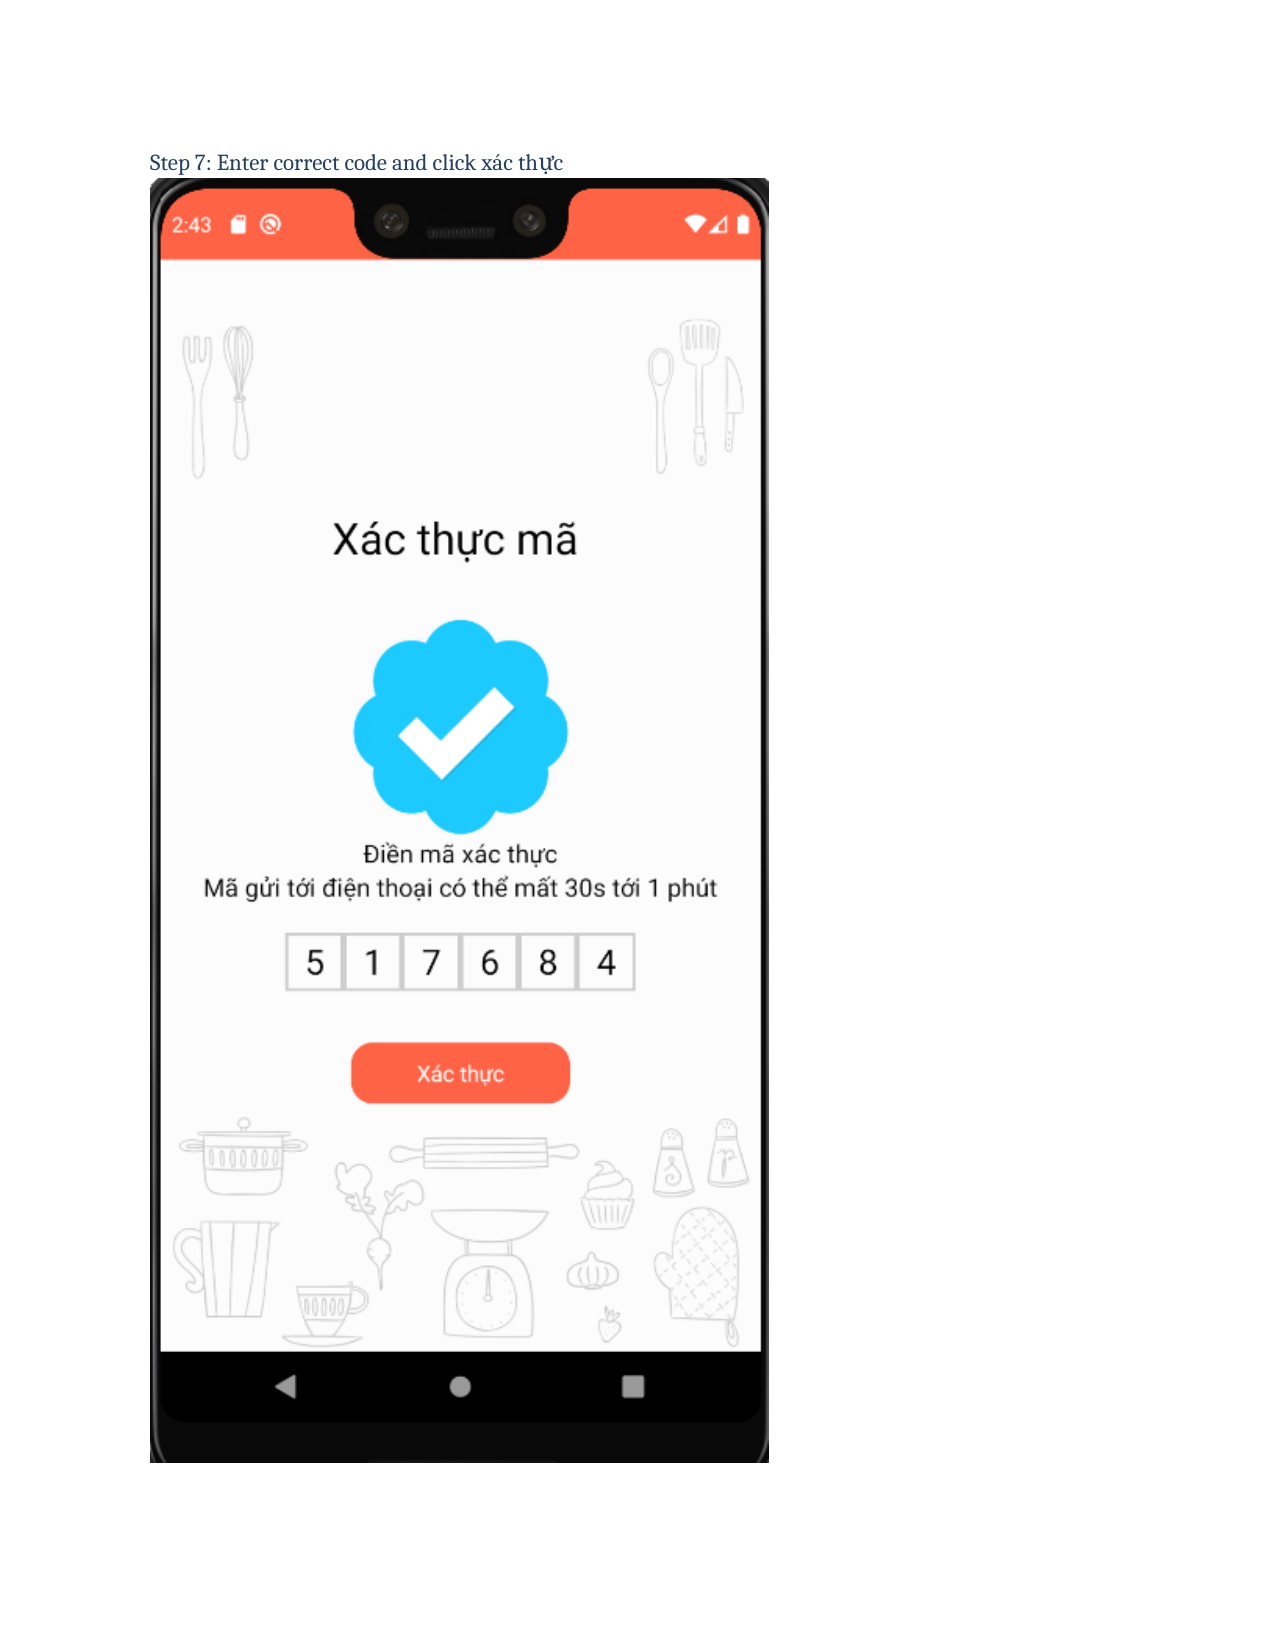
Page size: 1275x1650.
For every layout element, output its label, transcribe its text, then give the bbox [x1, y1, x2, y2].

subtitle Step 7: Enter correct code and click xác thực [150, 150, 1125, 176]
picture [150, 178, 769, 1463]
